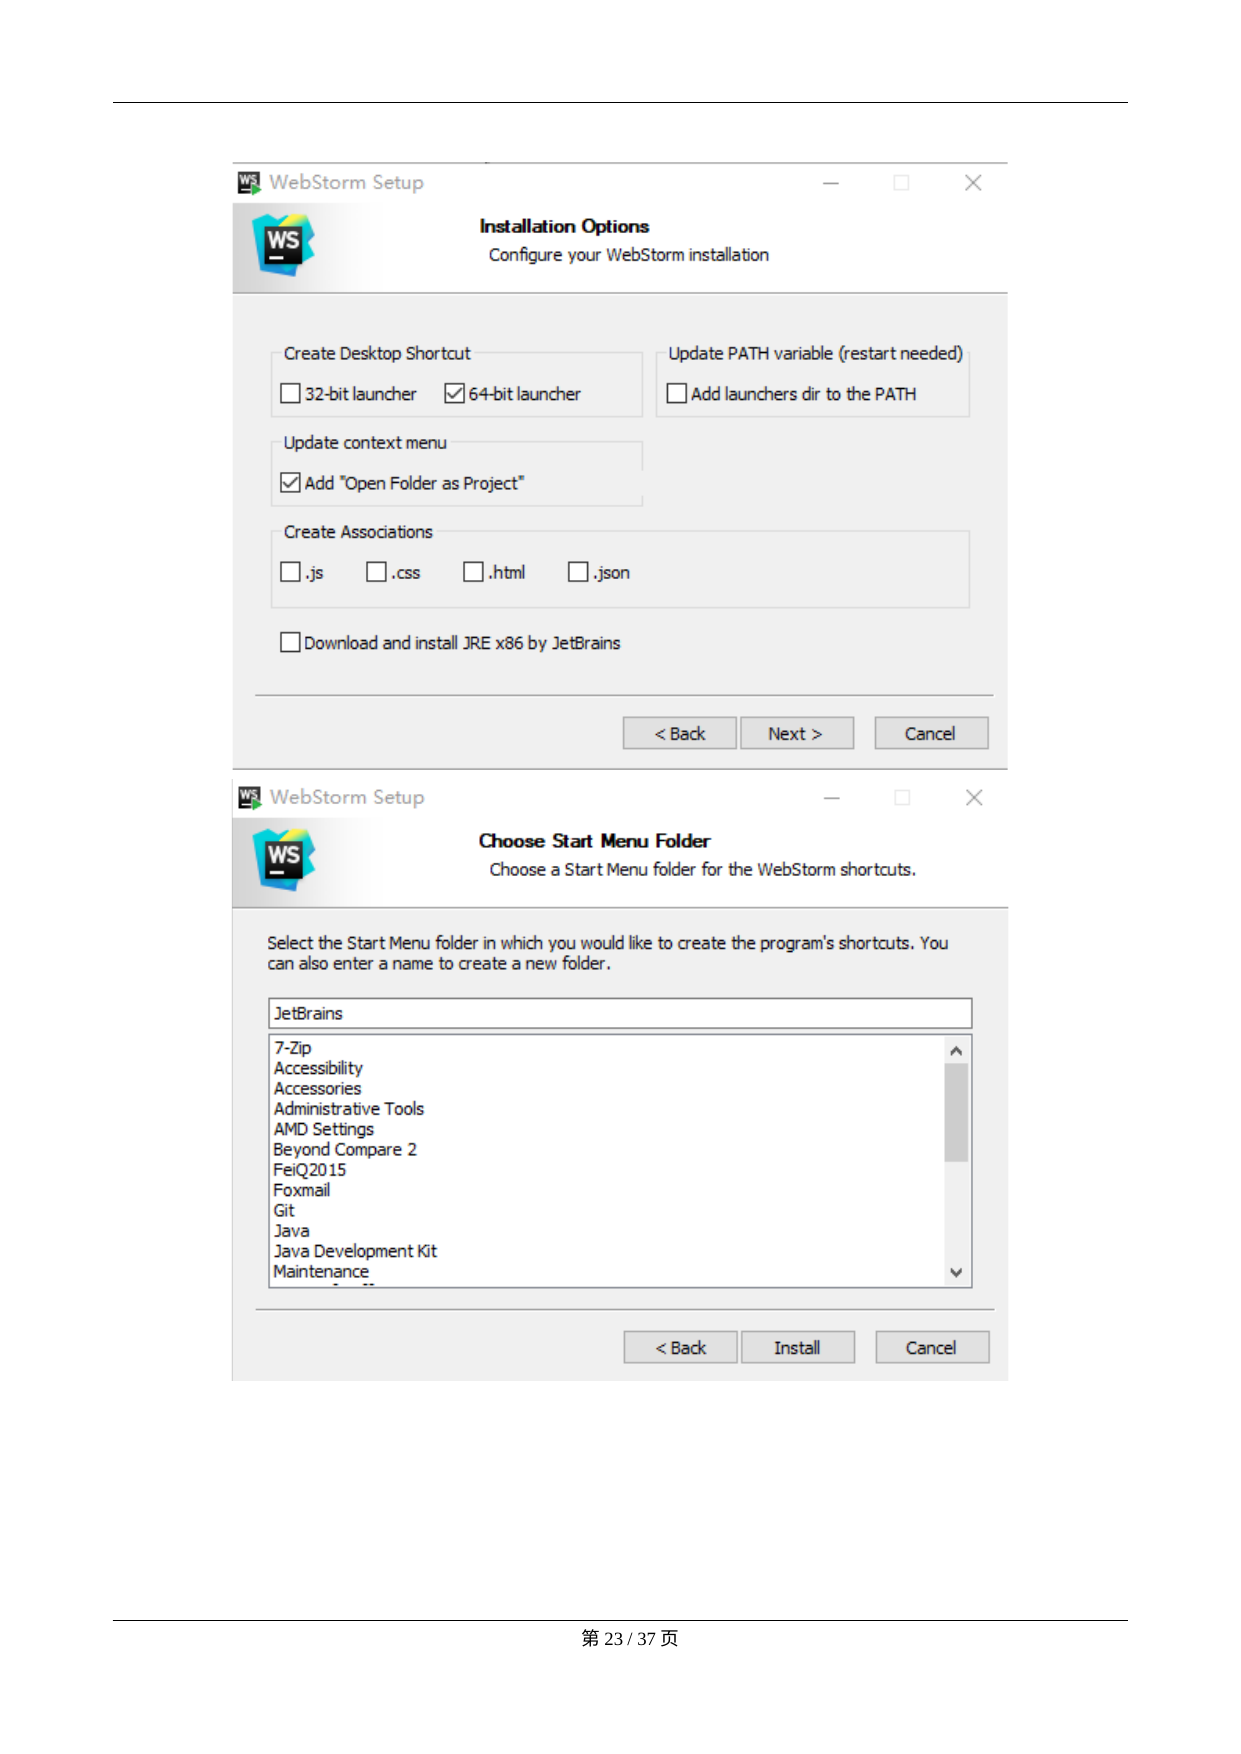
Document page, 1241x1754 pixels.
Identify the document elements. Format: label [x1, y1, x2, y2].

picture [232, 162, 1008, 770]
picture [231, 779, 1009, 1381]
